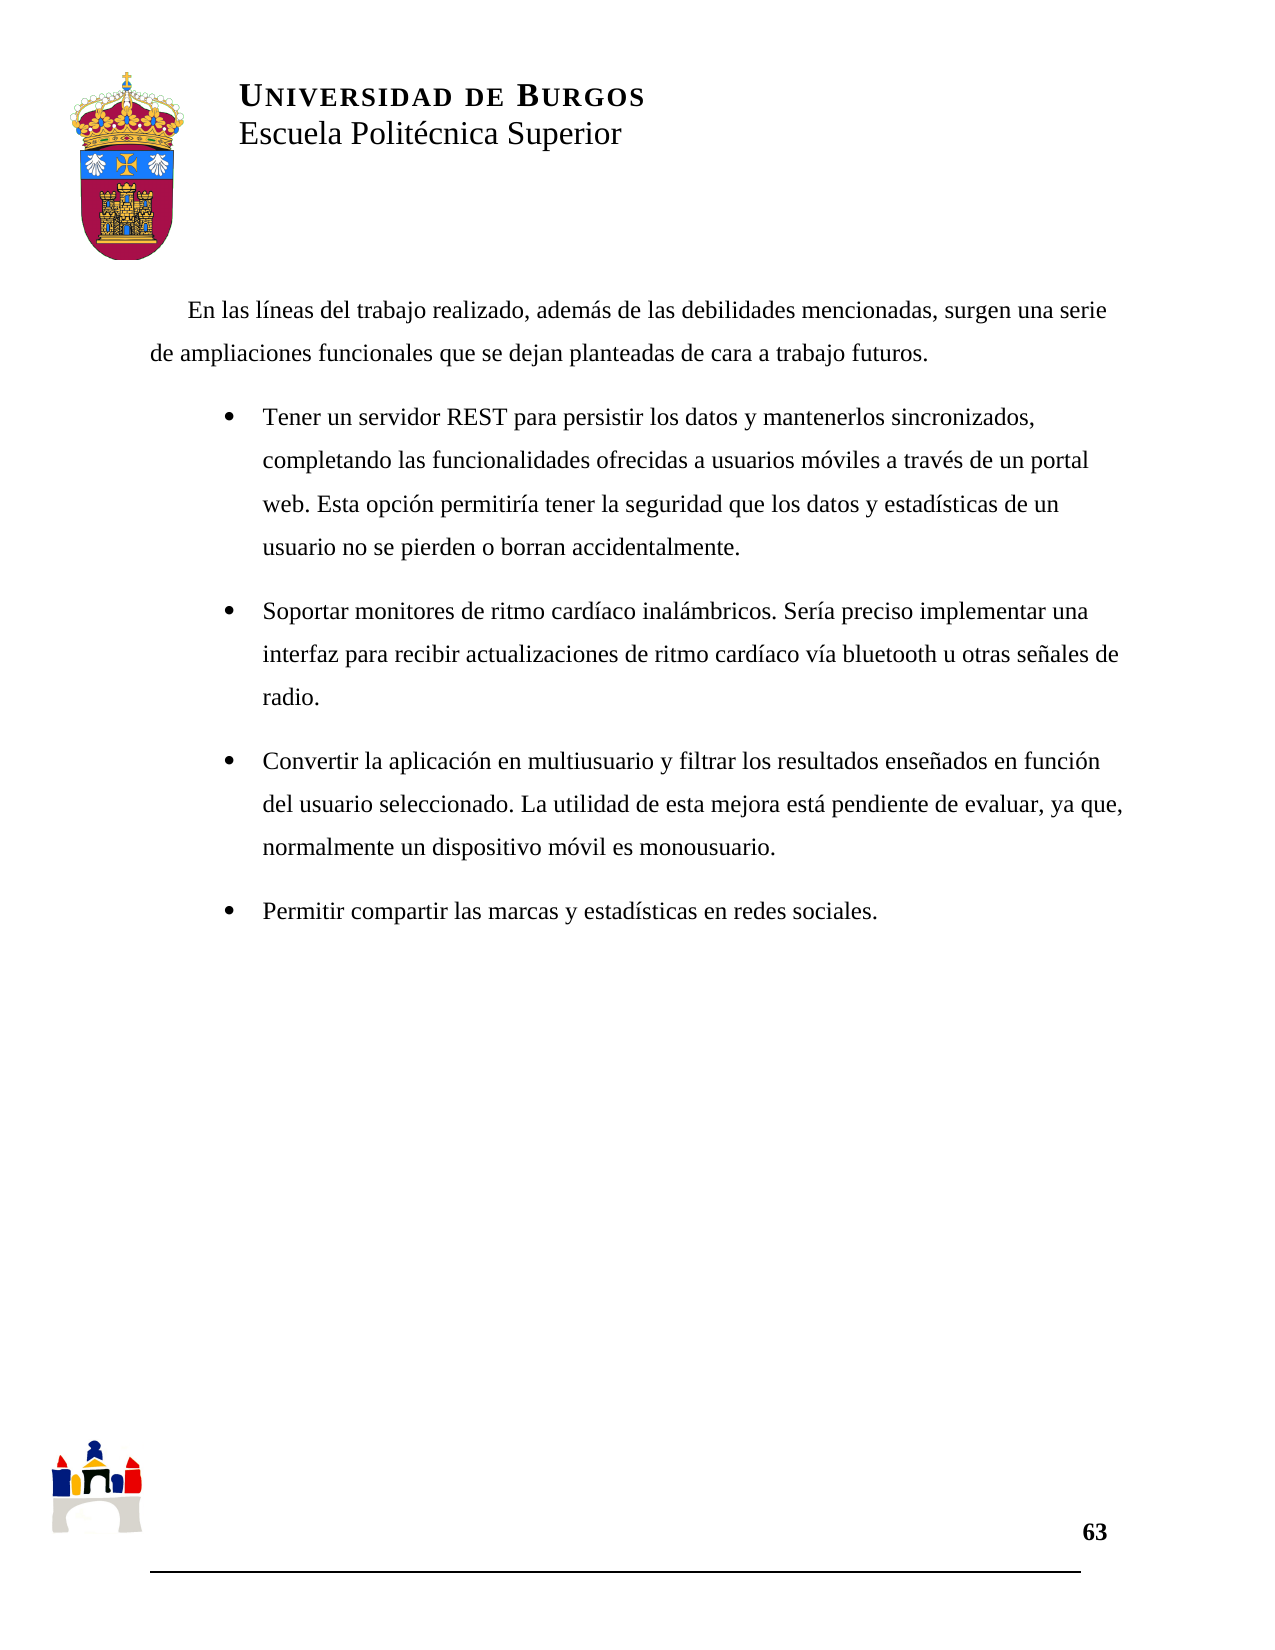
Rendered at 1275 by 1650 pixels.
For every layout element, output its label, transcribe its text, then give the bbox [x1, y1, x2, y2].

text En las líneas del trabajo realizado, además de las debilidades mencionadas, surgen una serie de ampliaciones funcionales que se dejan planteadas de cara a trabajo futuros. [150, 295, 1125, 367]
list Tener un servidor REST para persistir los datos y mantenerlos sincronizados, completando las funcionalidades ofrecidas a usuarios móviles a través de un portal web. Esta opción permitiría tener la seguridad que los datos y estadísticas de un usuario no se pierden o borran accidentalmente. [225, 402, 1125, 561]
list Soportar monitores de ritmo cardíaco inalámbricos. Sería preciso implementar una interfaz para recibir actualizaciones de ritmo cardíaco vía bluetooth u otras señales de radio. [225, 596, 1125, 711]
list Convertir la aplicación en multiusuario y filtrar los resultados enseñados en función del usuario seleccionado. La utilidad de esta mejora está pendiente de evaluar, ya que, normalmente un dispositivo móvil es monousuario. [225, 746, 1125, 861]
picture [32, 72, 220, 260]
list Permitir compartir las marcas y estadísticas en redes sociales. [225, 896, 1125, 925]
